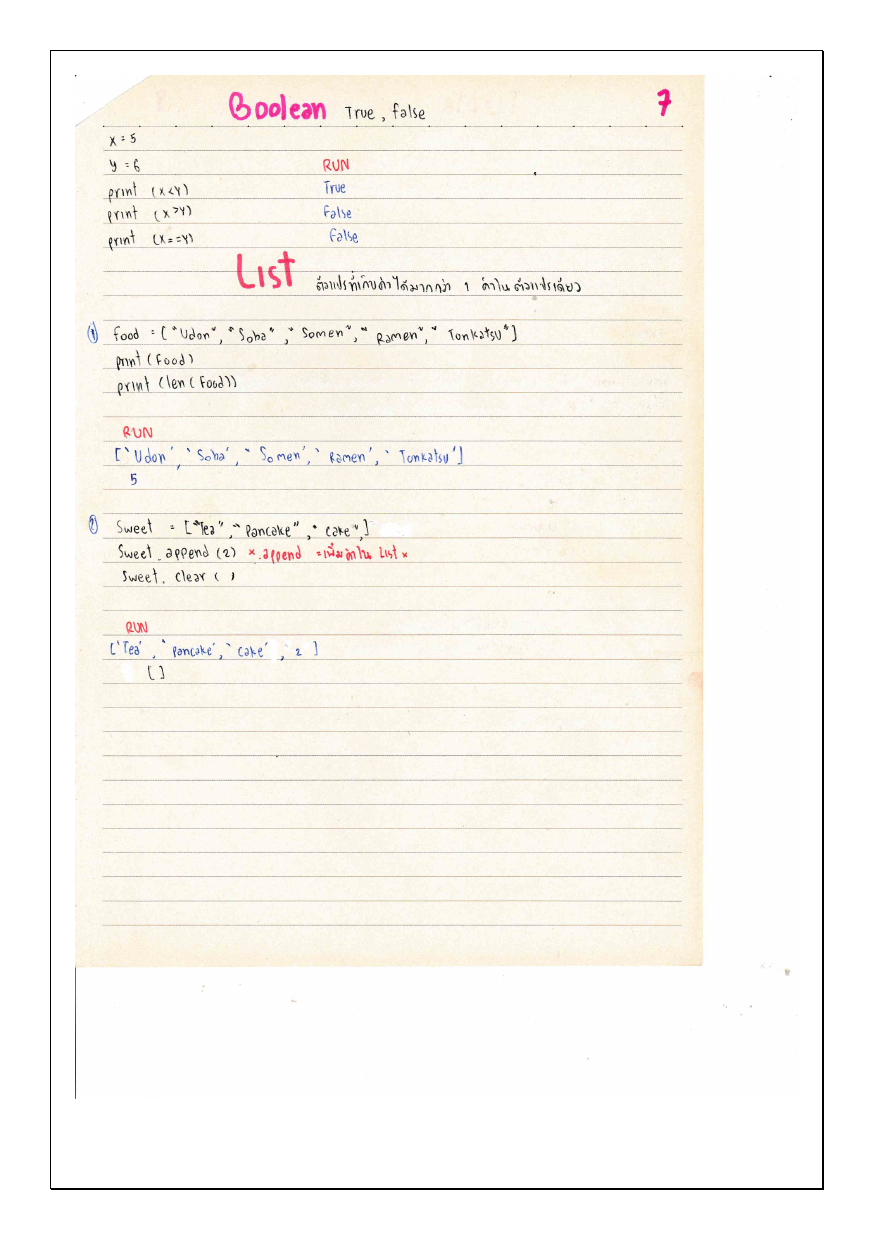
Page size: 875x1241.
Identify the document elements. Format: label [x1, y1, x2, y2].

picture [75, 75, 799, 1099]
